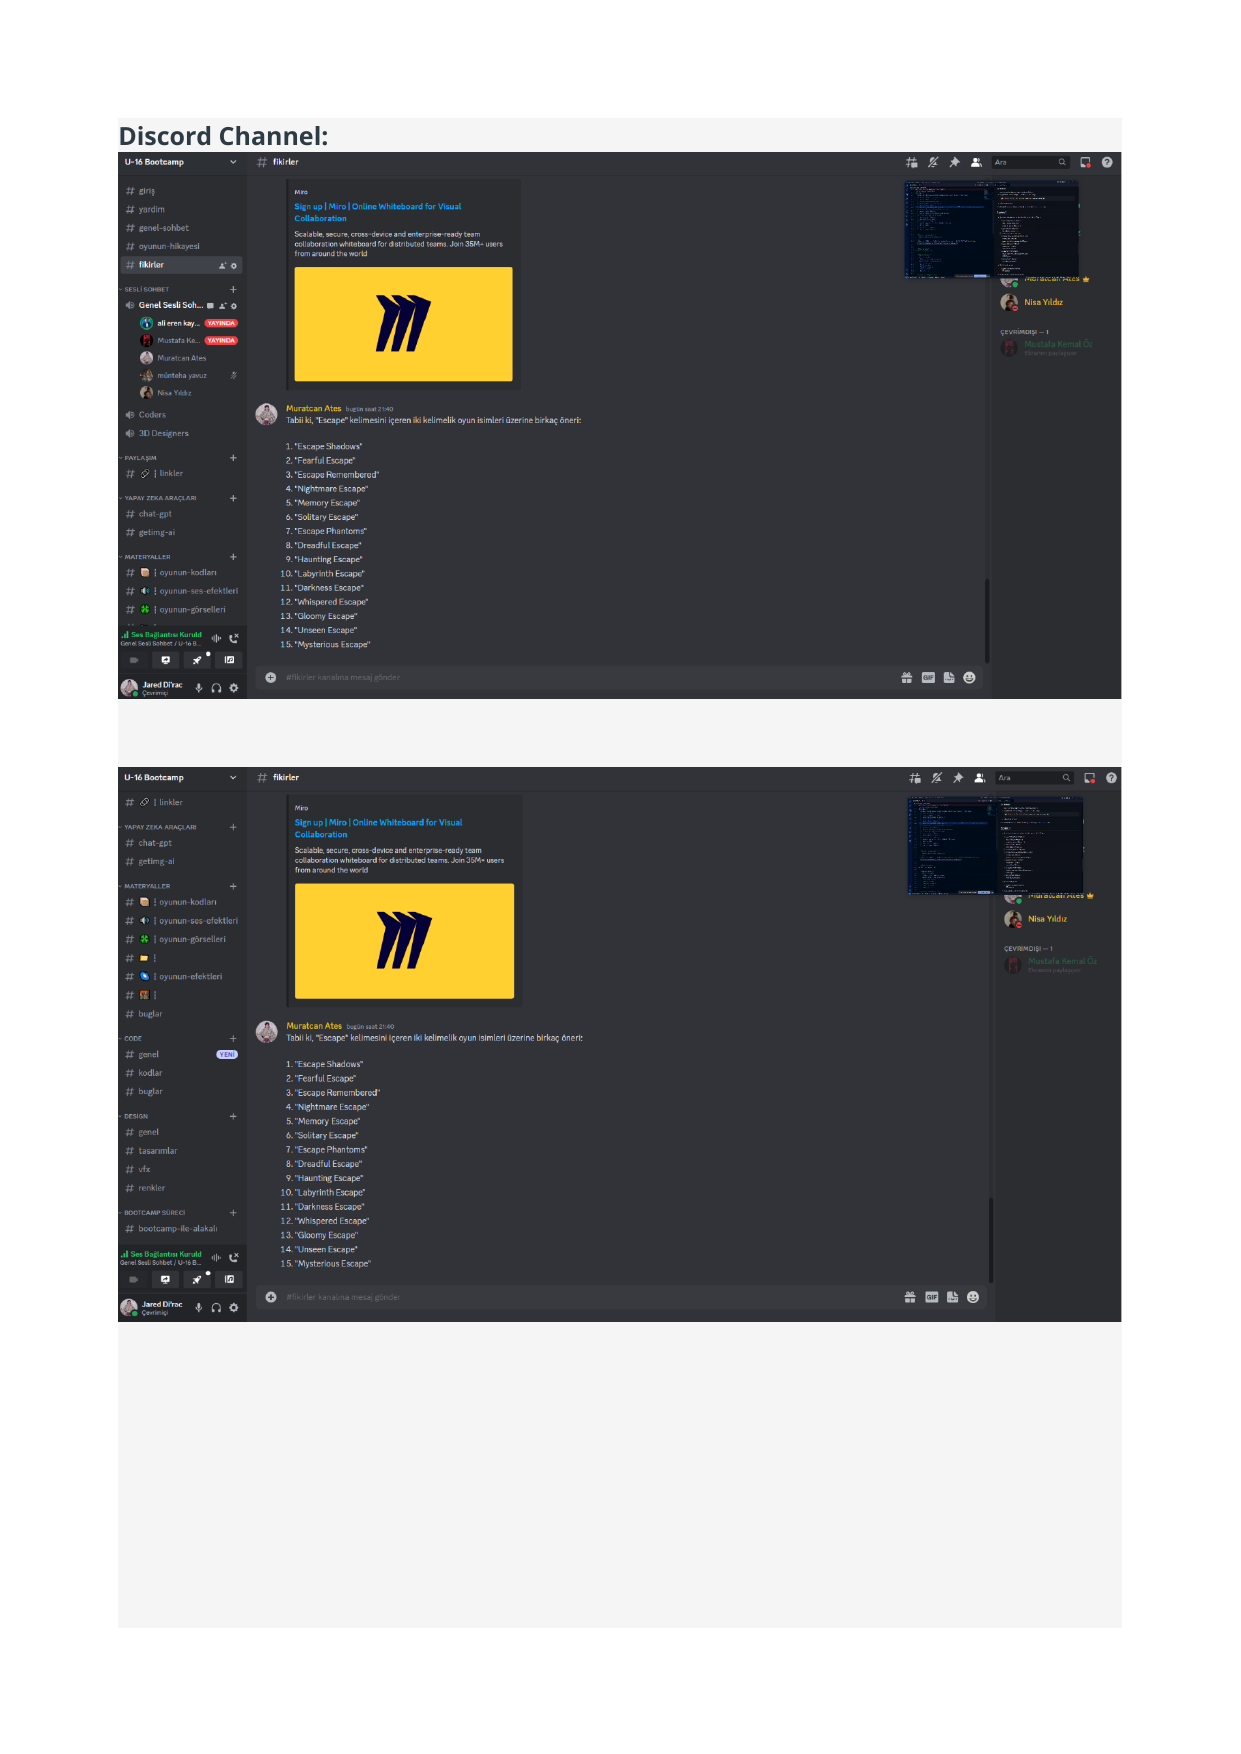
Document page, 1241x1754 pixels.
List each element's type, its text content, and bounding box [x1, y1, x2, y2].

picture [118, 152, 1122, 699]
text Discord Channel: [118, 118, 1122, 152]
picture [118, 767, 1122, 1322]
